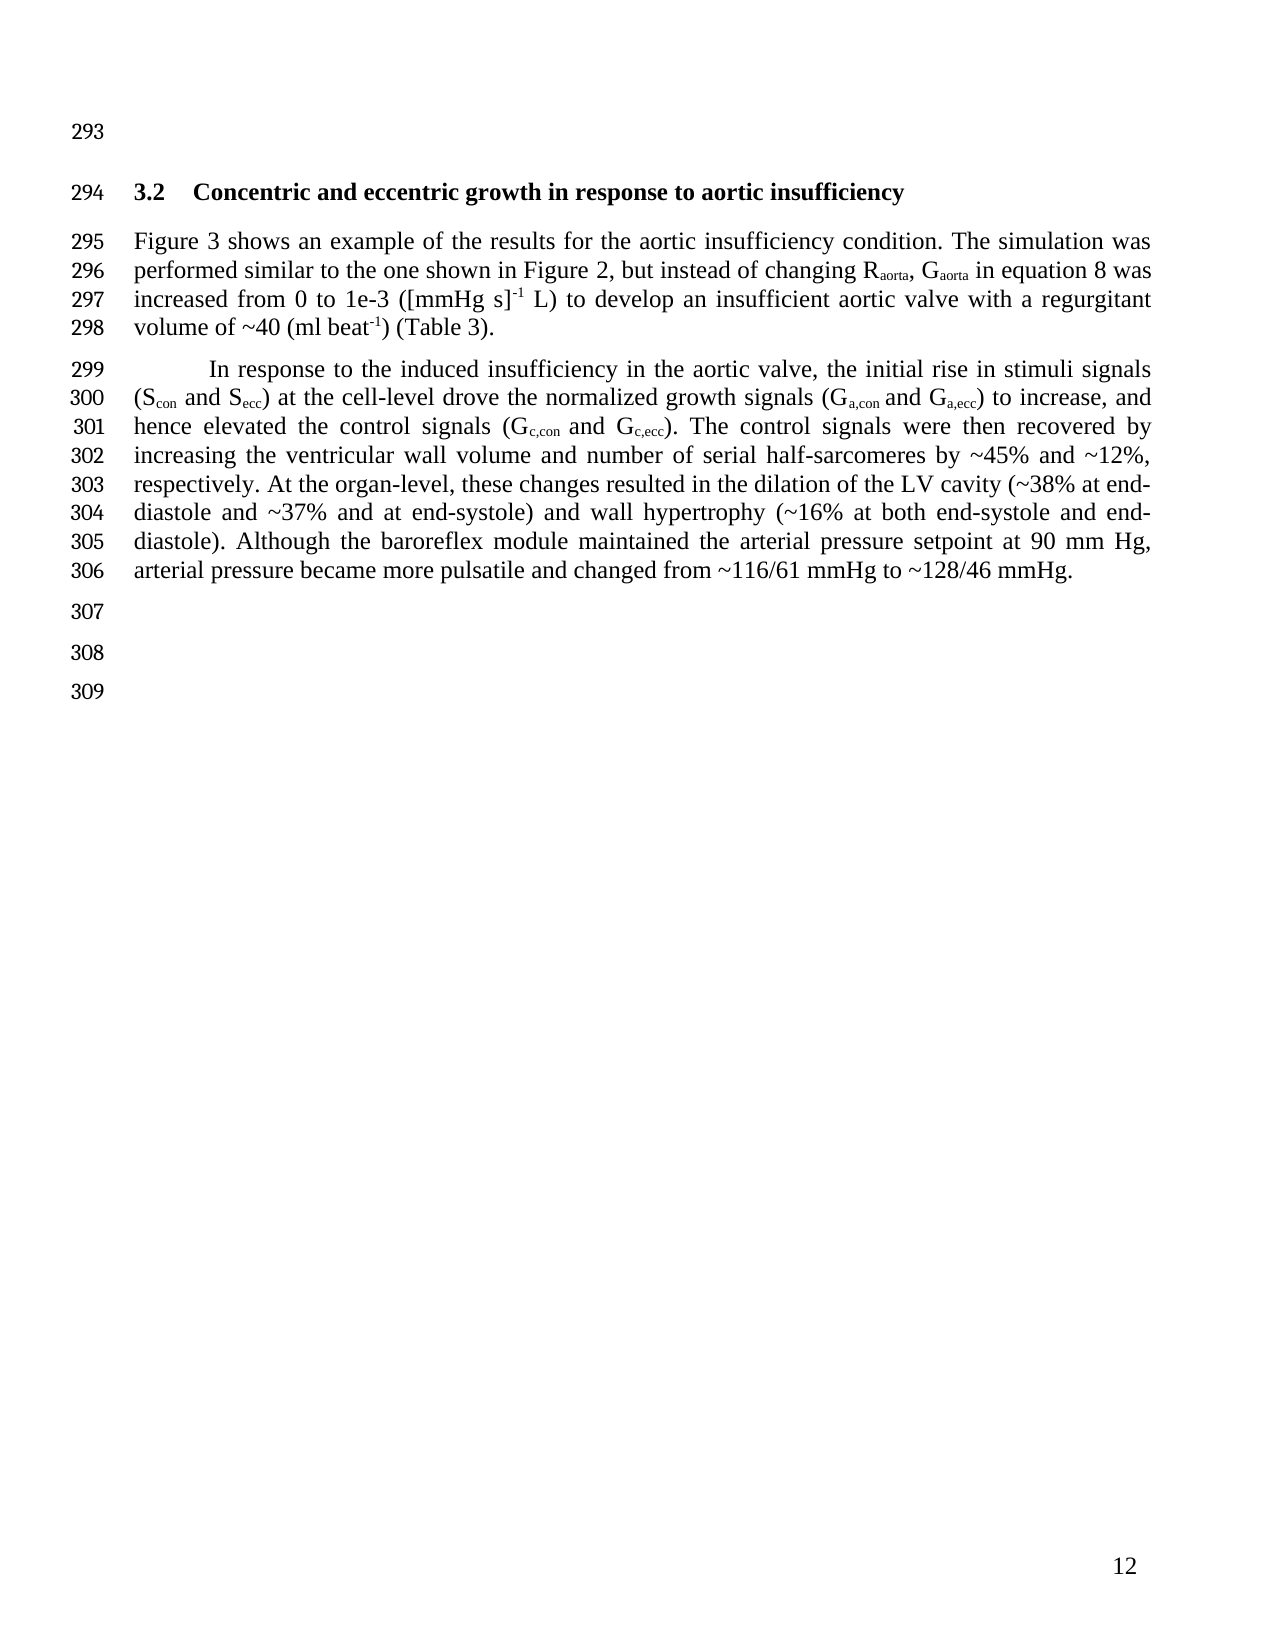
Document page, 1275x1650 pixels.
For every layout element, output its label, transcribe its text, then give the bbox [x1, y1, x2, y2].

text In response to the induced insufficiency in the aortic valve, the initial rise in stimuli signals (Scon and Secc) at the cell-level drove the normalized growth signals (Ga,con and Ga,ecc) to increase, and hence elevated the control signals (Gc,con and Gc,ecc). The control signals were then recovered by increasing the ventricular wall volume and number of serial half-sarcomeres by ~45% and ~12%, respectively. At the organ-level, these changes resulted in the dilation of the LV cavity (~38% at end-diastole and ~37% and at end-systole) and wall hypertrophy (~16% at both end-systole and end-diastole). Although the baroreflex module maintained the arterial pressure setpoint at 90 mm Hg, arterial pressure became more pulsatile and changed from ~116/61 mmHg to ~128/46 mmHg. [133, 354, 1152, 584]
subtitle Concentric and eccentric growth in response to aortic insufficiency [133, 177, 1152, 205]
